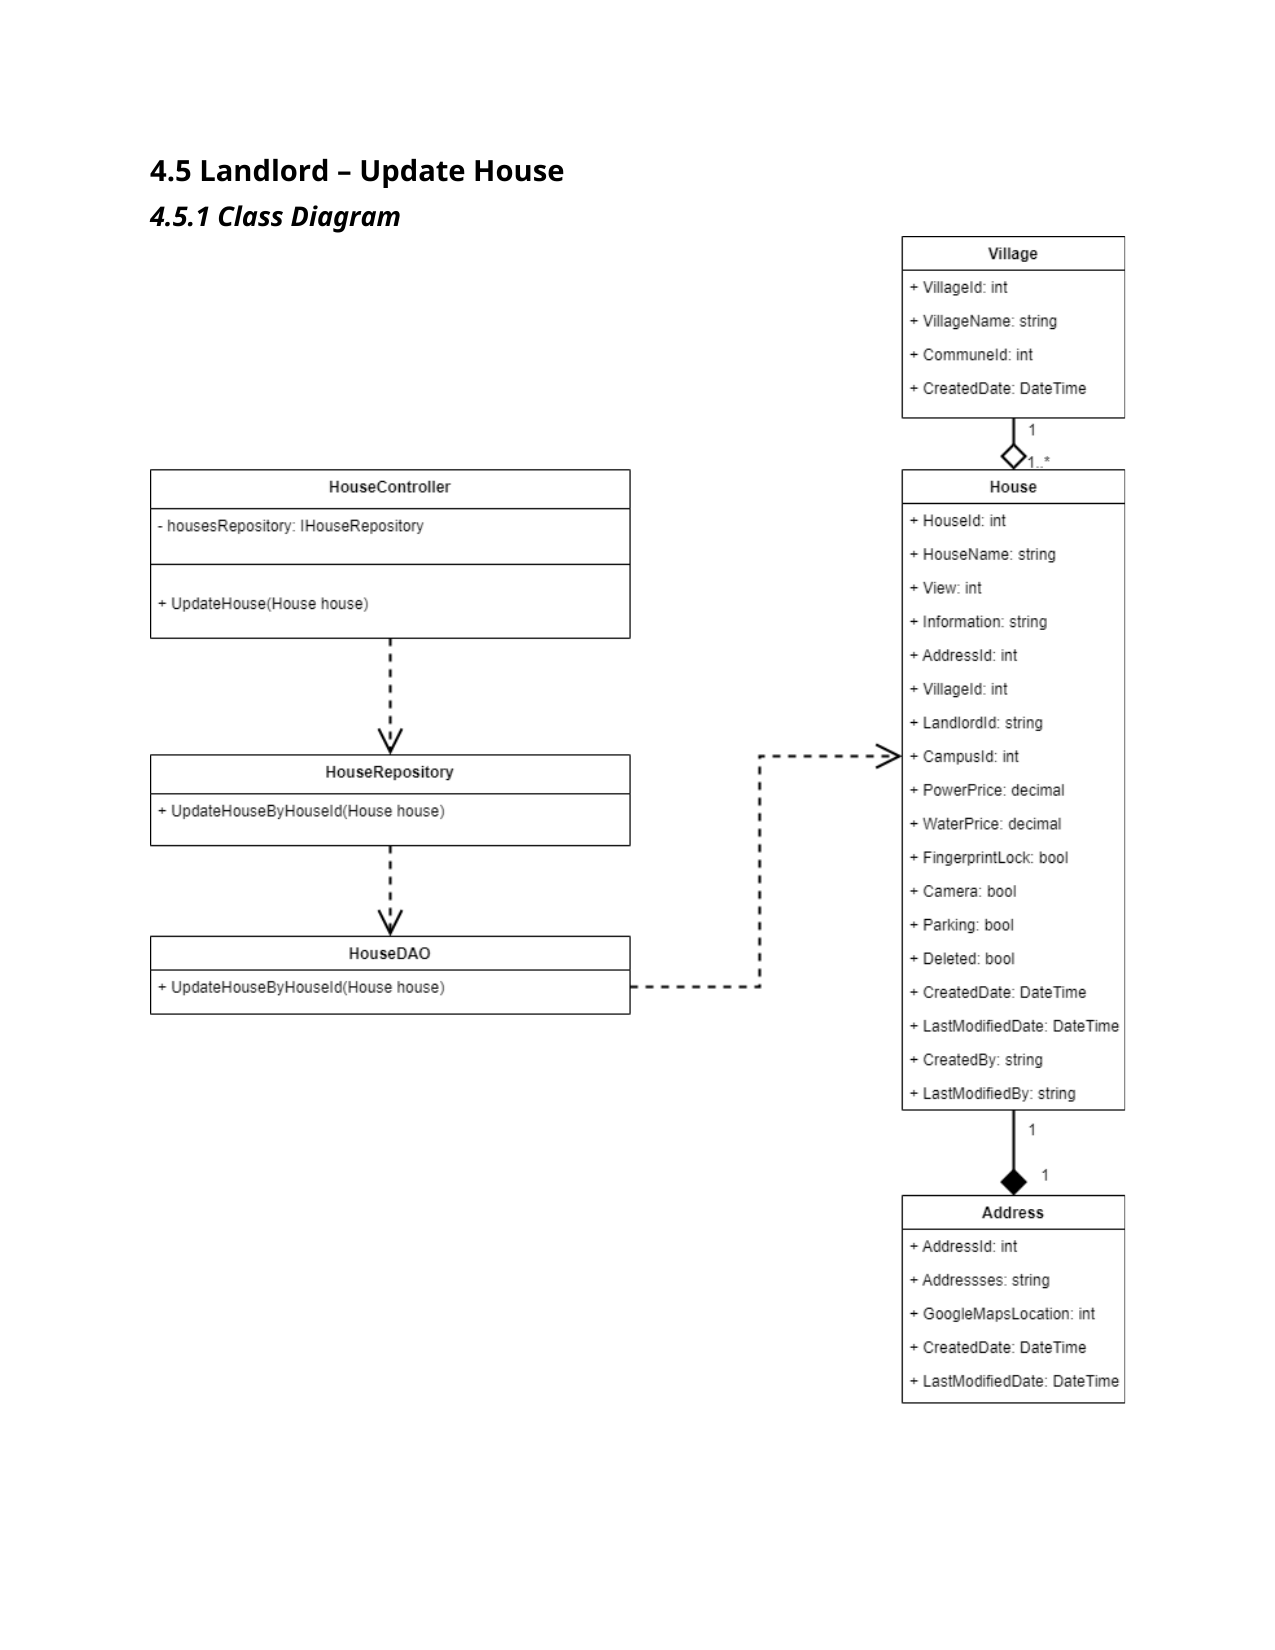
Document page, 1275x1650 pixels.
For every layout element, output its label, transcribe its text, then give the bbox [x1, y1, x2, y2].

picture [150, 236, 1125, 1405]
subtitle 4.5.1 Class Diagram [150, 197, 1125, 234]
subtitle 4.5 Landlord – Update House [150, 150, 1125, 190]
